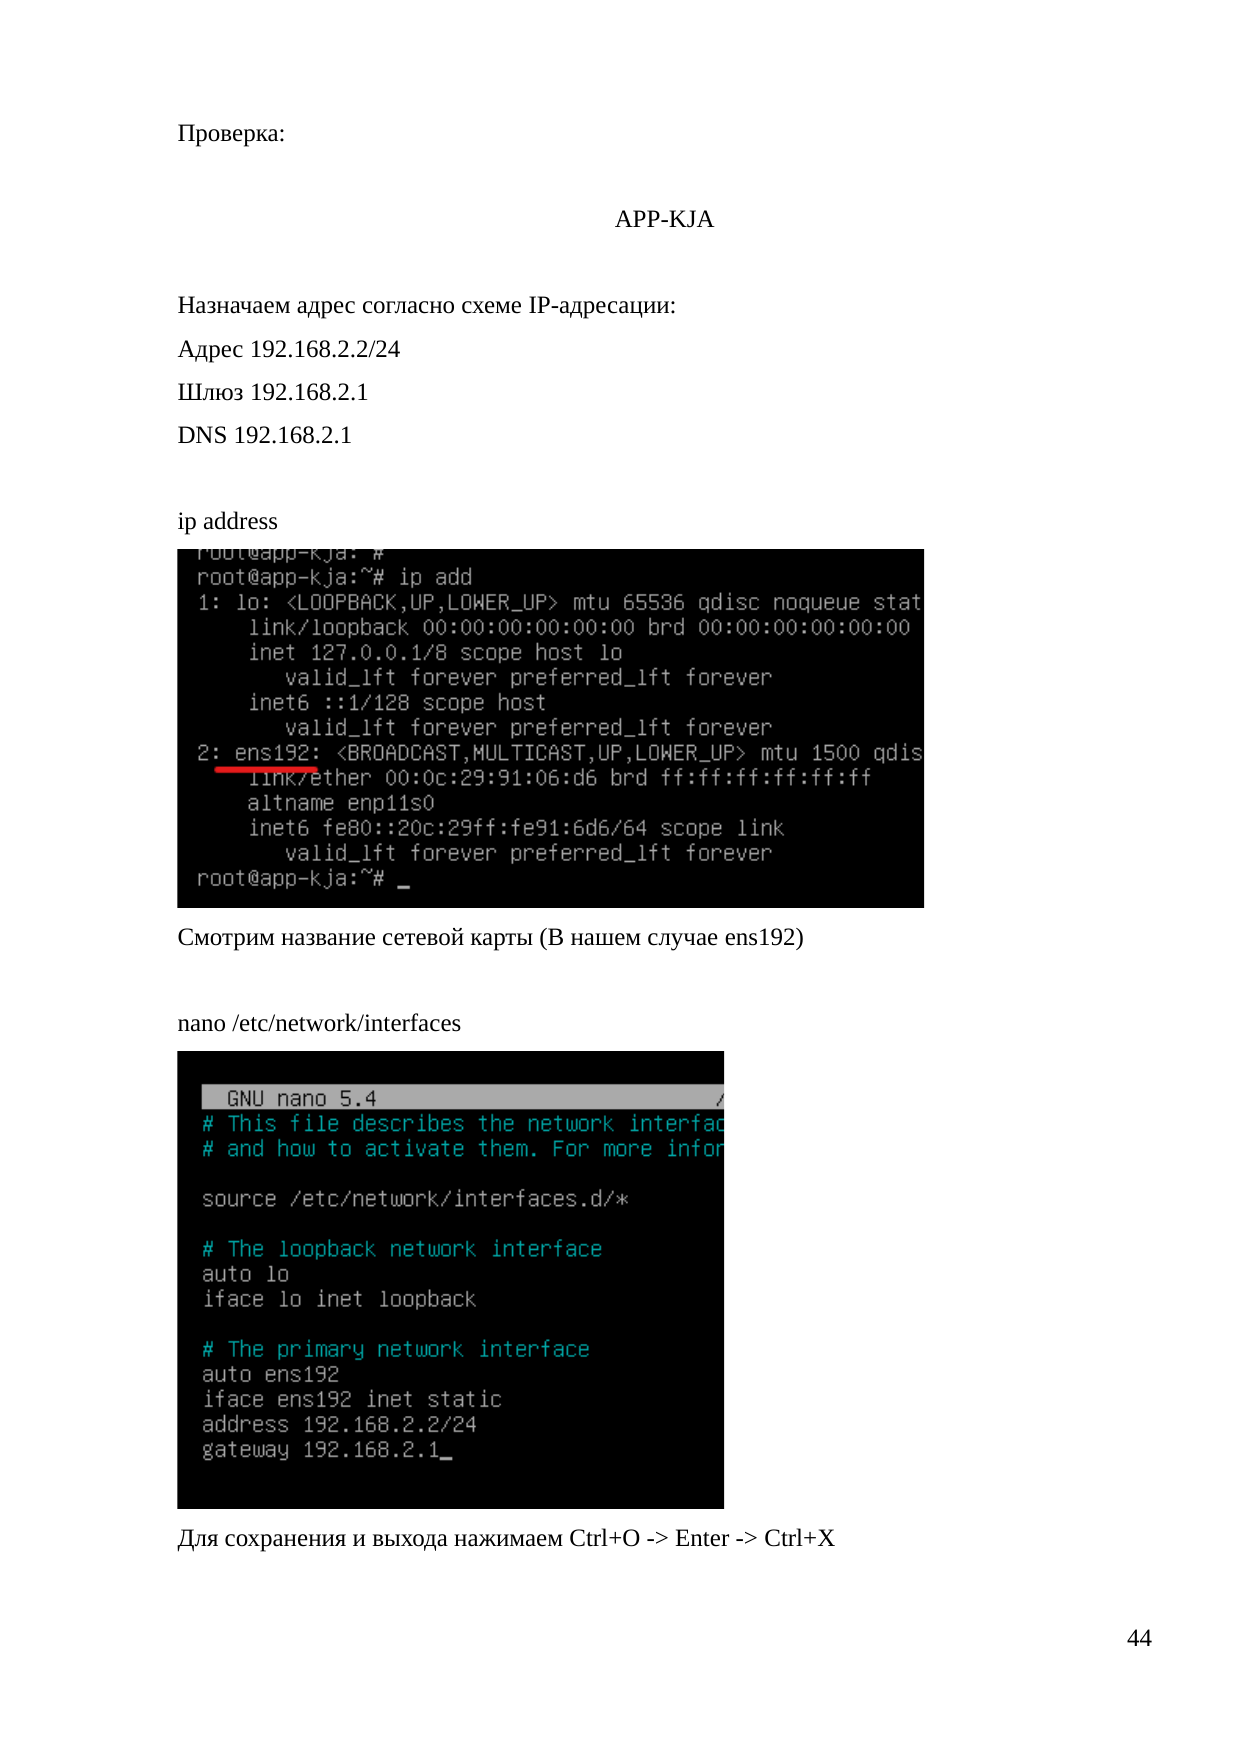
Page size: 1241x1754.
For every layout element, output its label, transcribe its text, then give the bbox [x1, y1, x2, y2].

text Адрес 192.168.2.2/24 [177, 334, 1152, 362]
text Для сохранения и выхода нажимаем Ctrl+O -> Enter -> Ctrl+X [177, 1523, 1152, 1552]
text APP-KJA [177, 204, 1152, 233]
text Проверка: [177, 118, 1152, 147]
text DNS 192.168.2.1 [177, 420, 1152, 449]
text Назначаем адрес согласно схеме IP-адресации: [177, 291, 1152, 319]
text nano /etc/network/interfaces [177, 1008, 1152, 1037]
text Шлюз 192.168.2.1 [177, 377, 1152, 406]
text ip address [177, 506, 1152, 535]
text Смотрим название сетевой карты (В нашем случае ens192) [177, 922, 1152, 950]
picture [177, 549, 925, 908]
picture [177, 1051, 725, 1509]
